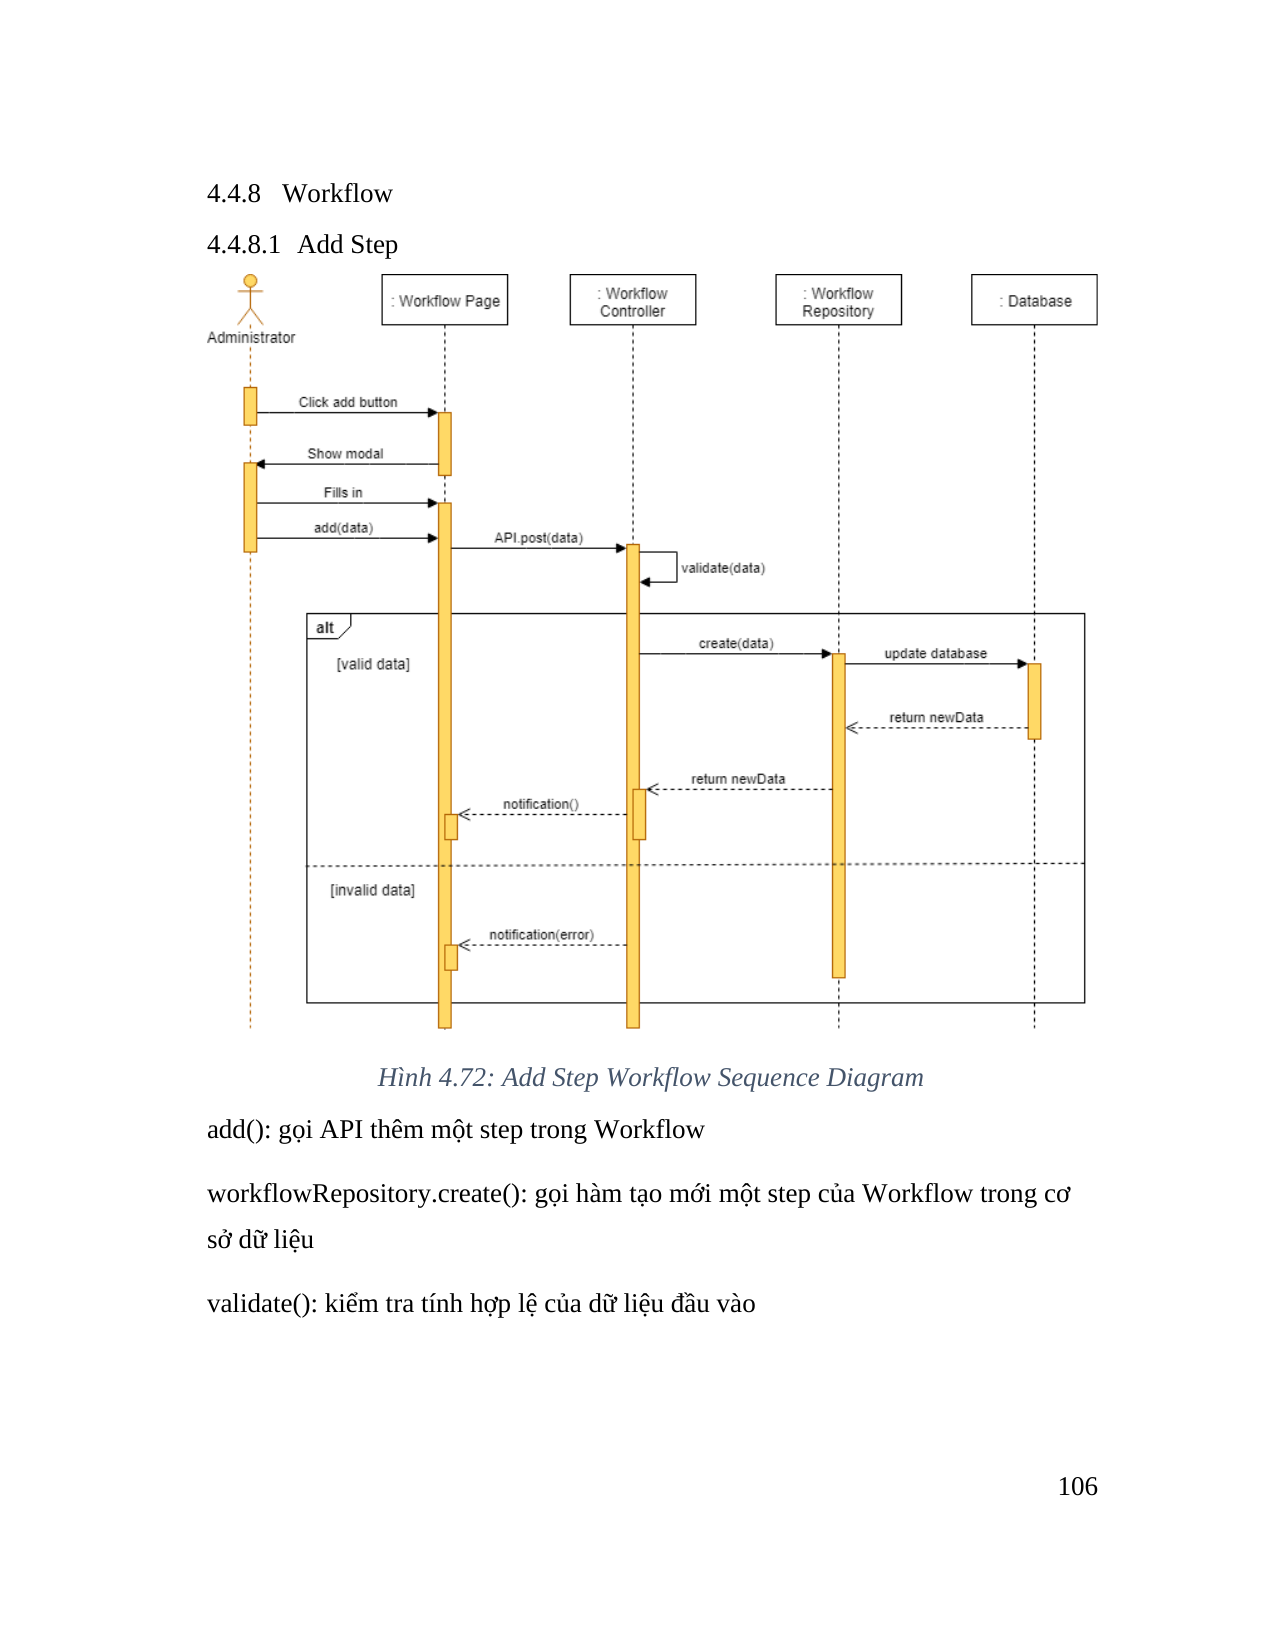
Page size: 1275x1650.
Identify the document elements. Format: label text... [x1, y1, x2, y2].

text add(): gọi API thêm một step trong Workflow [207, 1113, 1098, 1144]
picture [206, 274, 1098, 1030]
subtitle Add Step [207, 228, 1098, 259]
text workflowRepository.create(): gọi hàm tạo mới một step của Workflow trong cơ sở dữ liệu [207, 1177, 1098, 1254]
subtitle Workflow [207, 177, 1098, 208]
text validate(): kiểm tra tính hợp lệ của dữ liệu đầu vào [207, 1287, 1098, 1318]
